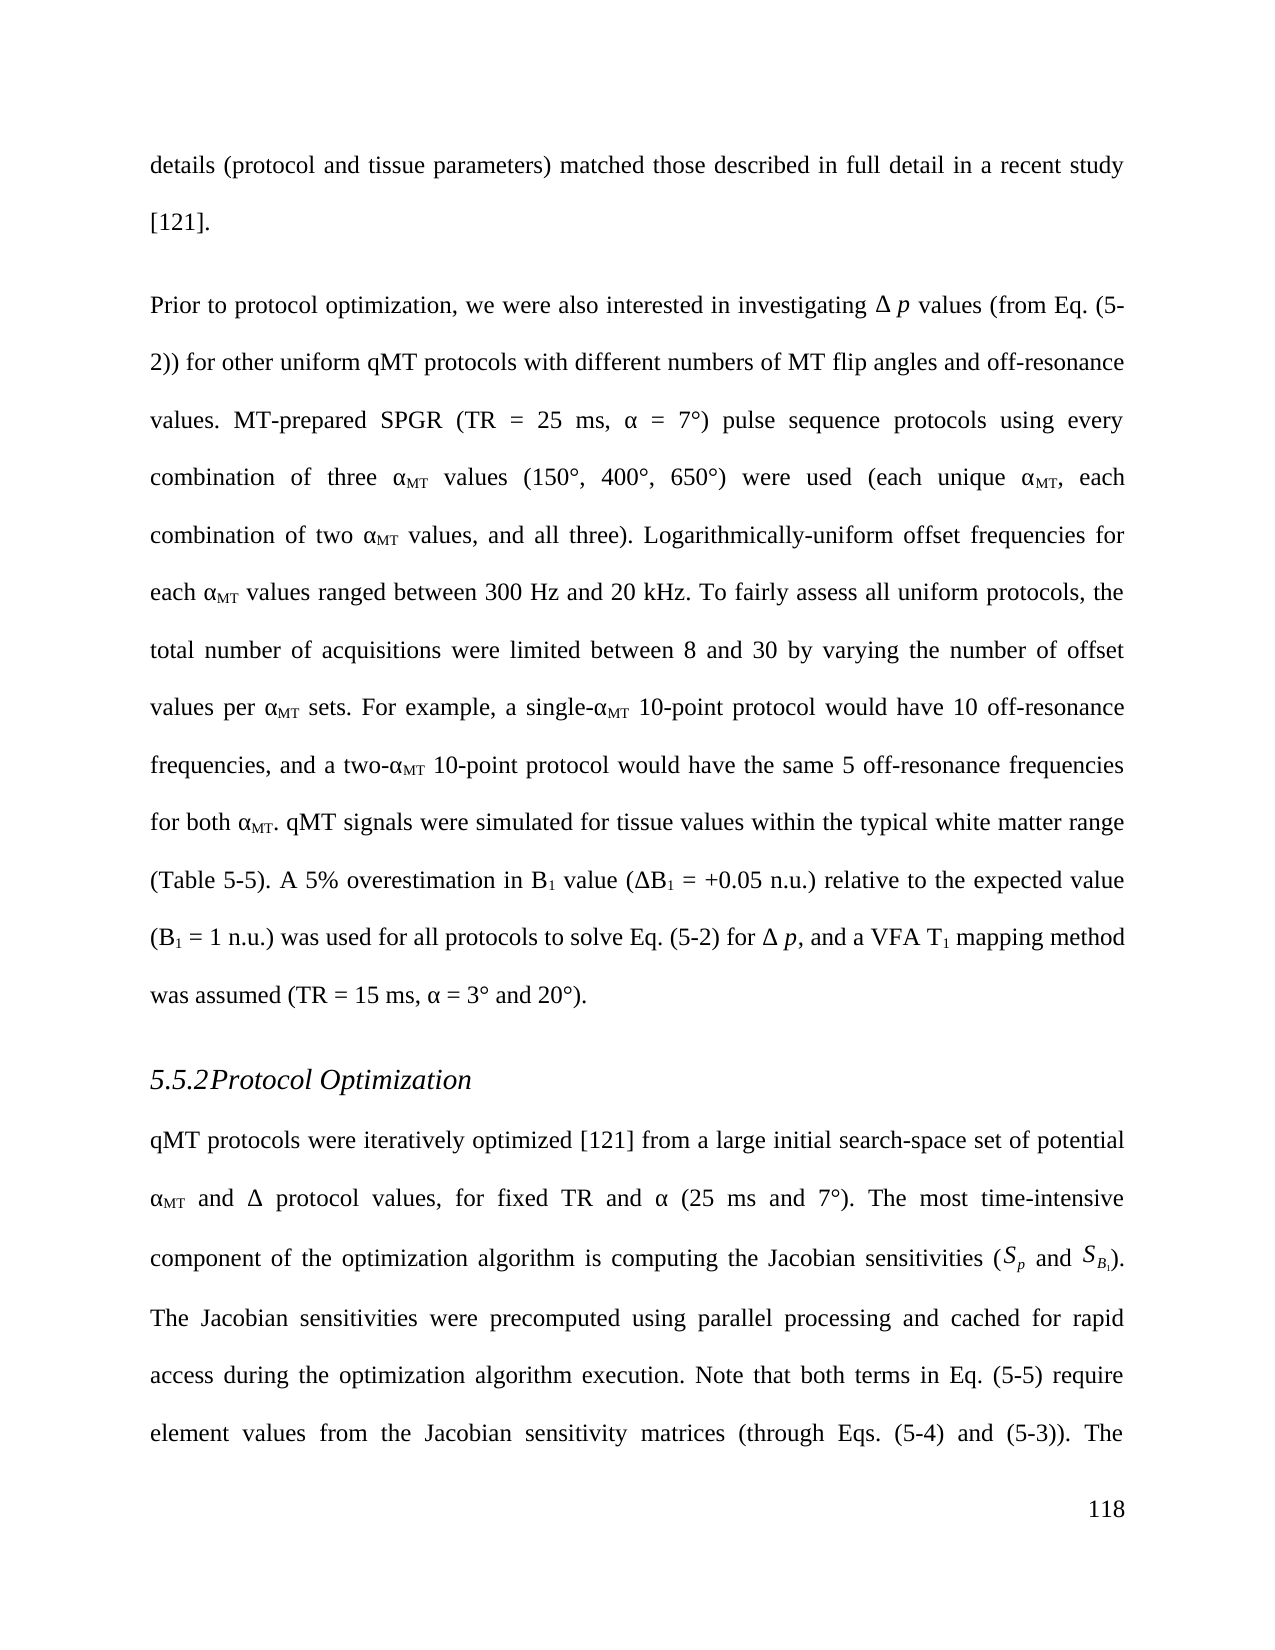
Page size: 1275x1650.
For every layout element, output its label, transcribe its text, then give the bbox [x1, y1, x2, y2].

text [150, 1125, 1125, 1446]
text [150, 150, 1125, 236]
subtitle Protocol Optimization [150, 1062, 1125, 1096]
